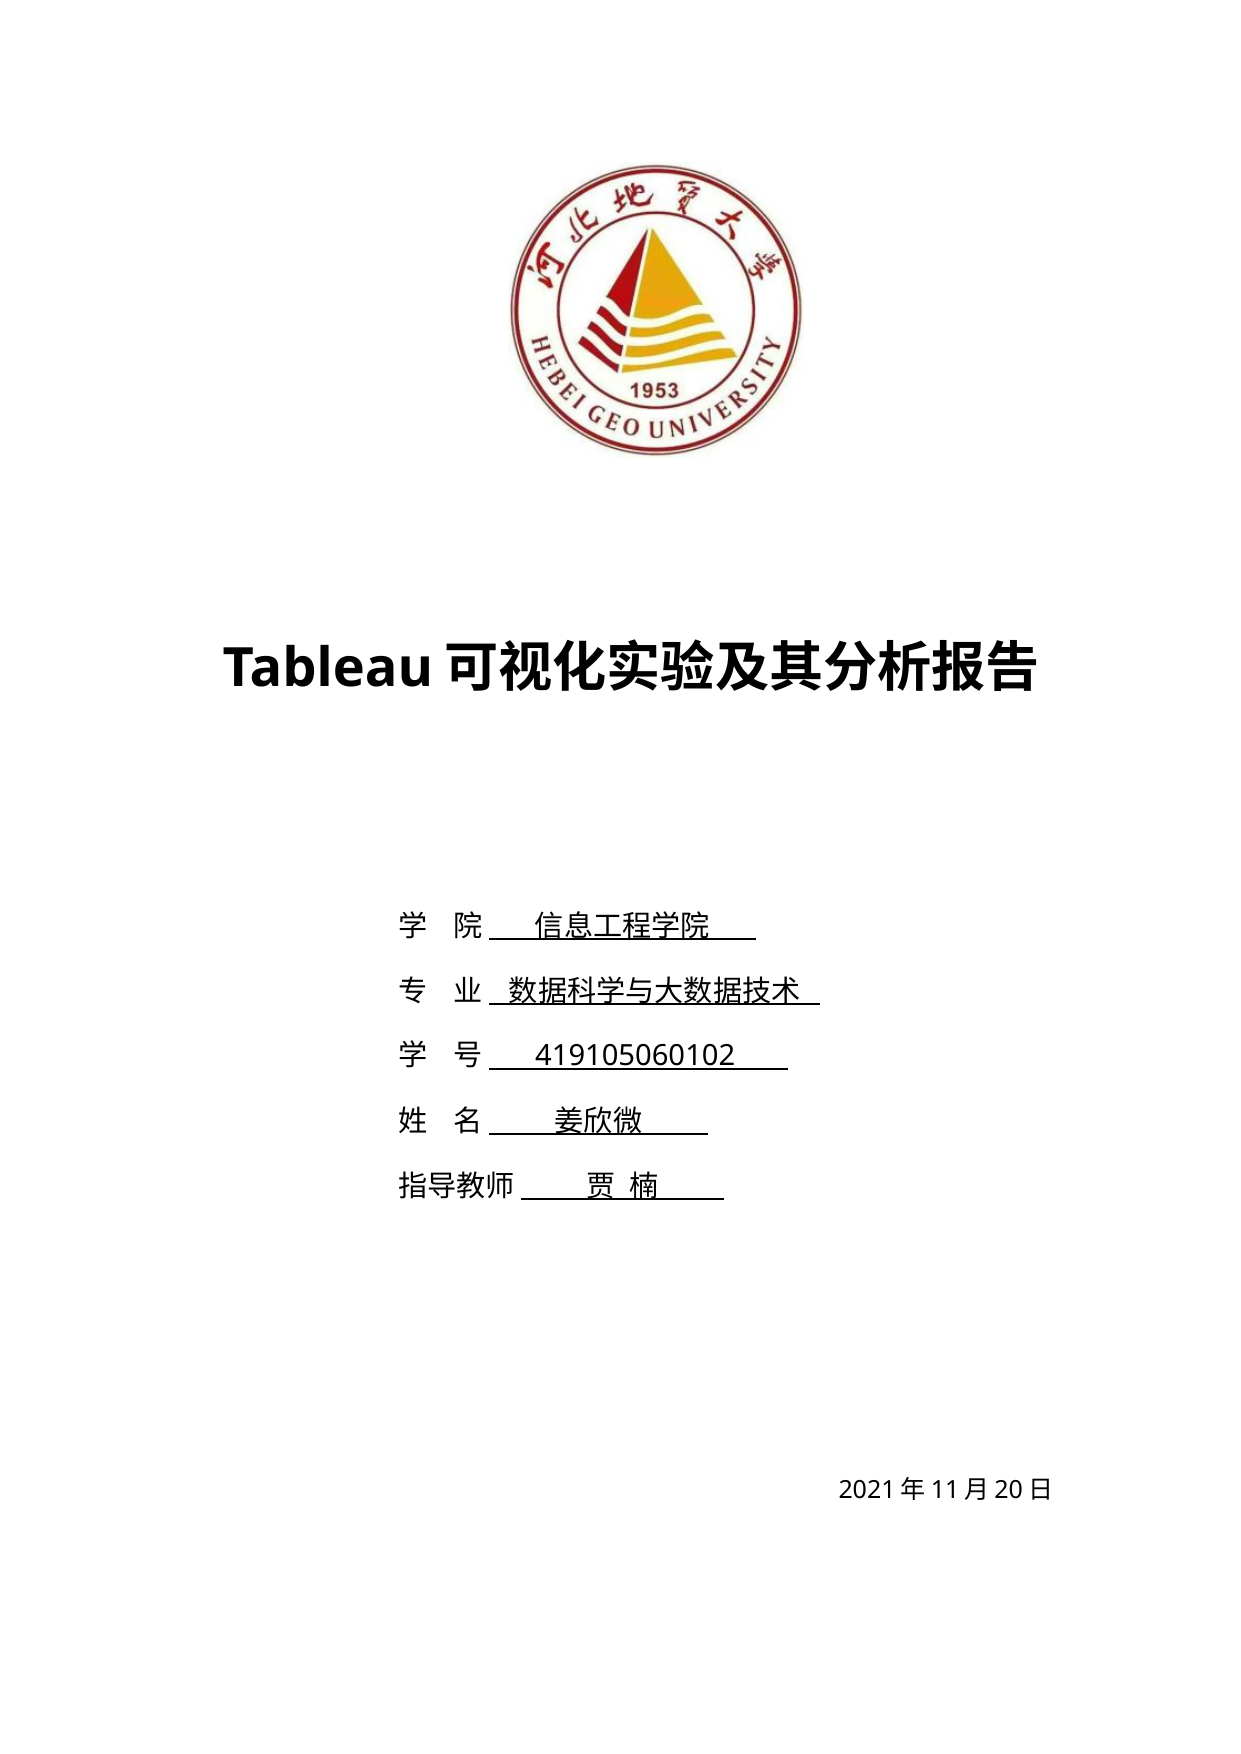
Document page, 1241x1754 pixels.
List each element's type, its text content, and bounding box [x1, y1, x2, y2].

picture [508, 162, 804, 458]
text 指导教师 贾 楠 [209, 1151, 1053, 1216]
text 2021年11月20日 [209, 1455, 1053, 1520]
text Tableau可视化实验及其分析报告 [209, 614, 1053, 712]
text 学 院 信息工程学院 [209, 891, 1053, 956]
text 学 号 419105060102 [209, 1021, 1053, 1086]
text 专 业 数据科学与大数据技术 [209, 956, 1053, 1021]
text 姓 名 姜欣微 [209, 1086, 1053, 1151]
